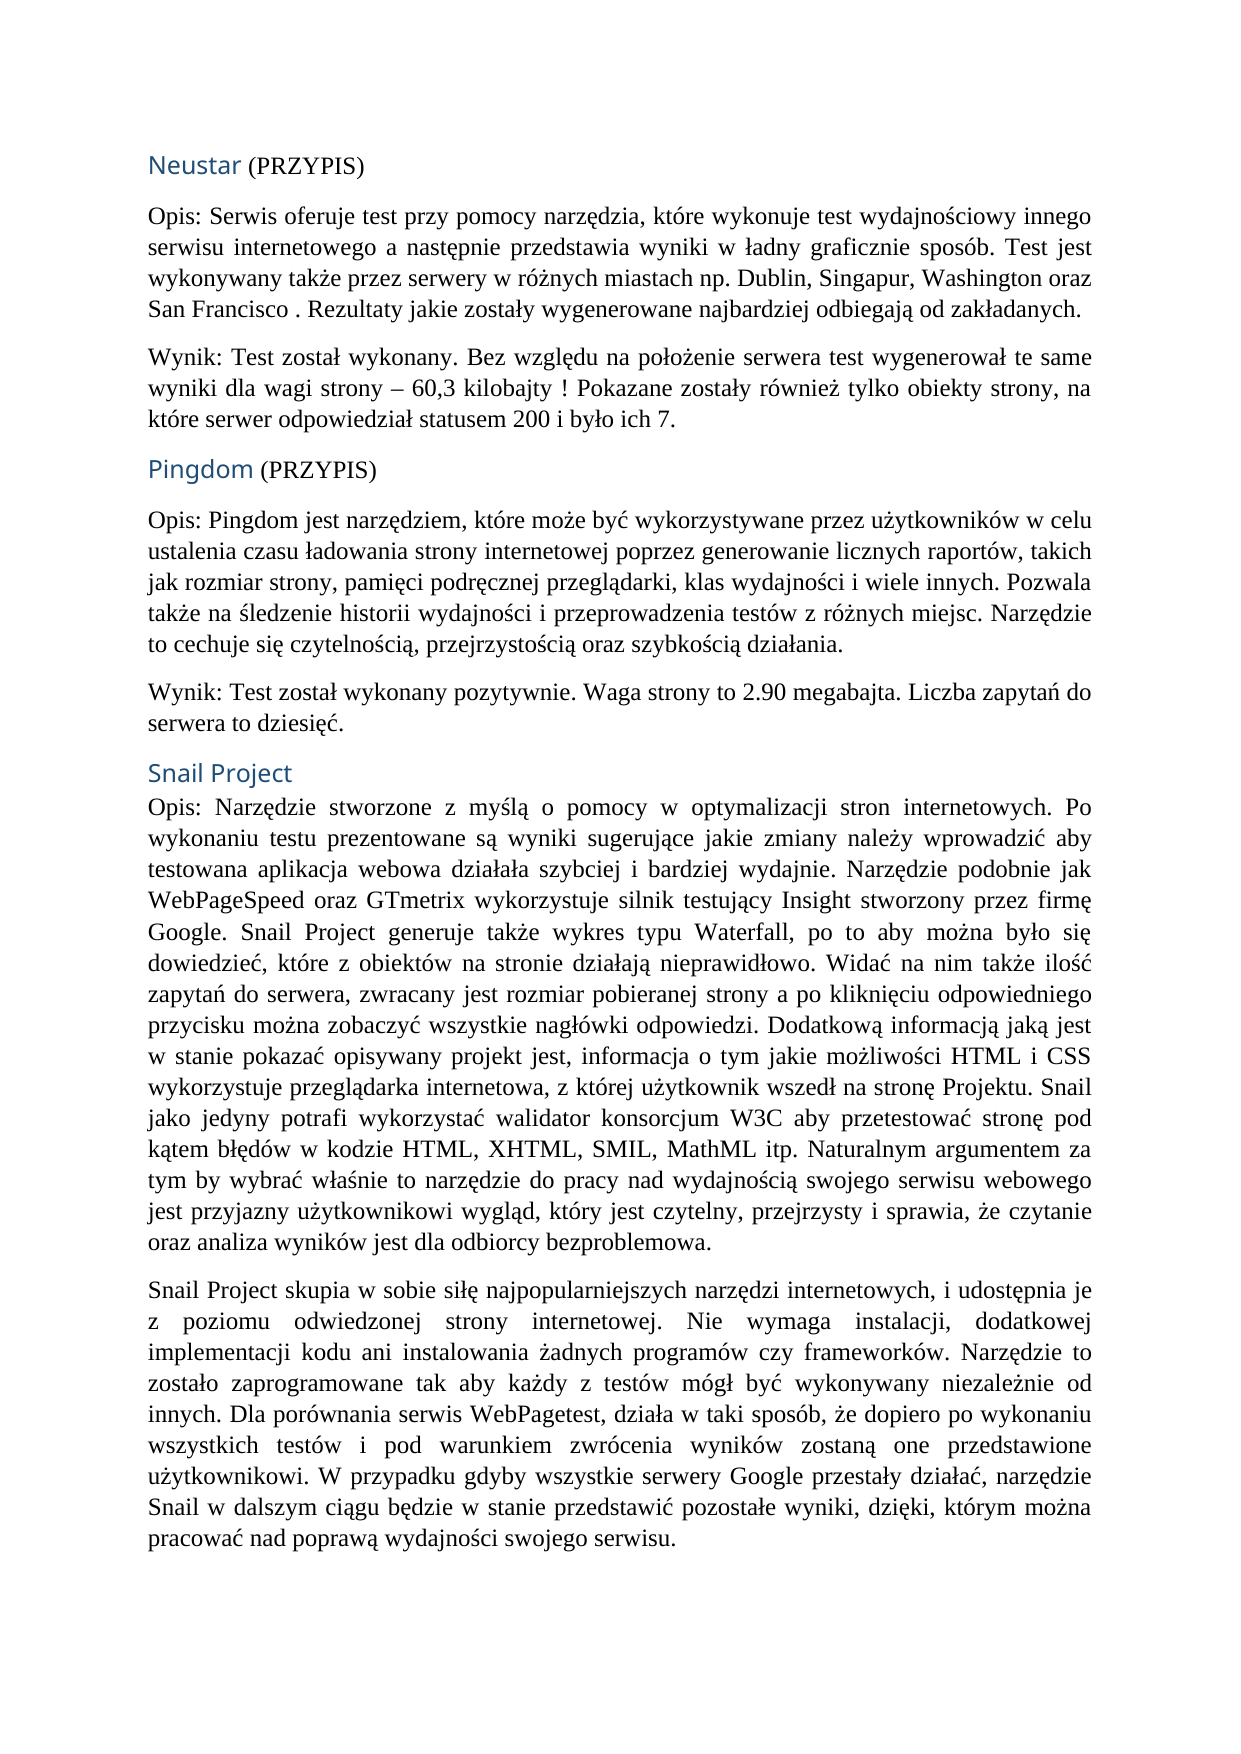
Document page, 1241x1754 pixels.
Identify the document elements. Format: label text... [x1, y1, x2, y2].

subtitle Snail Project [148, 756, 1093, 790]
text Snail Project skupia w sobie siłę najpopularniejszych narzędzi internetowych, i udostępnia je z poziomu odwiedzonej strony internetowej. Nie wymaga instalacji, dodatkowej implementacji kodu ani instalowania żadnych programów czy frameworków. Narzędzie to zostało zaprogramowane tak aby każdy z testów mógł być wykonywany niezależnie od innych. Dla porównania serwis WebPagetest, działa w taki sposób, że dopiero po wykonaniu wszystkich testów i pod warunkiem zwrócenia wyników zostaną one przedstawione użytkownikowi. W przypadku gdyby wszystkie serwery Google przestały działać, narzędzie Snail w dalszym ciągu będzie w stanie przedstawić pozostałe wyniki, dzięki, którym można pracować nad poprawą wydajności swojego serwisu. [148, 1275, 1093, 1552]
text Opis: Pingdom jest narzędziem, które może być wykorzystywane przez użytkowników w celu ustalenia czasu ładowania strony internetowej poprzez generowanie licznych raportów, takich jak rozmiar strony, pamięci podręcznej przeglądarki, klas wydajności i wiele innych. Pozwala także na śledzenie historii wydajności i przeprowadzenia testów z różnych miejsc. Narzędzie to cechuje się czytelnością, przejrzystością oraz szybkością działania. [148, 505, 1093, 658]
text Wynik: Test został wykonany pozytywnie. Waga strony to 2.90 megabajta. Liczba zapytań do serwera to dziesięć. [148, 677, 1093, 737]
text Wynik: Test został wykonany. Bez względu na położenie serwera test wygenerował te same wyniki dla wagi strony – 60,3 kilobajty ! Pokazane zostały również tylko obiekty strony, na które serwer odpowiedział statusem 200 i było ich 7. [148, 342, 1093, 433]
text Neustar (PRZYPIS) [148, 148, 1093, 182]
text Pingdom (PRZYPIS) [148, 452, 1093, 486]
text Opis: Serwis oferuje test przy pomocy narzędzia, które wykonuje test wydajnościowy innego serwisu internetowego a następnie przedstawia wyniki w ładny graficznie sposób. Test jest wykonywany także przez serwery w różnych miastach np. Dublin, Singapur, Washington oraz San Francisco . Rezultaty jakie zostały wygenerowane najbardziej odbiegają od zakładanych. [148, 201, 1093, 323]
text Opis: Narzędzie stworzone z myślą o pomocy w optymalizacji stron internetowych. Po wykonaniu testu prezentowane są wyniki sugerujące jakie zmiany należy wprowadzić aby testowana aplikacja webowa działała szybciej i bardziej wydajnie. Narzędzie podobnie jak WebPageSpeed oraz GTmetrix wykorzystuje silnik testujący Insight stworzony przez firmę Google. Snail Project generuje także wykres typu Waterfall, po to aby można było się dowiedzieć, które z obiektów na stronie działają nieprawidłowo. Widać na nim także ilość zapytań do serwera, zwracany jest rozmiar pobieranej strony a po kliknięciu odpowiedniego przycisku można zobaczyć wszystkie nagłówki odpowiedzi. Dodatkową informacją jaką jest w stanie pokazać opisywany projekt jest, informacja o tym jakie możliwości HTML i CSS wykorzystuje przeglądarka internetowa, z której użytkownik wszedł na stronę Projektu. Snail jako jedyny potrafi wykorzystać walidator konsorcjum W3C aby przetestować stronę pod kątem błędów w kodzie HTML, XHTML, SMIL, MathML itp. Naturalnym argumentem za tym by wybrać właśnie to narzędzie do pracy nad wydajnością swojego serwisu webowego jest przyjazny użytkownikowi wygląd, który jest czytelny, przejrzysty i sprawia, że czytanie oraz analiza wyników jest dla odbiorcy bezproblemowa. [148, 792, 1093, 1256]
